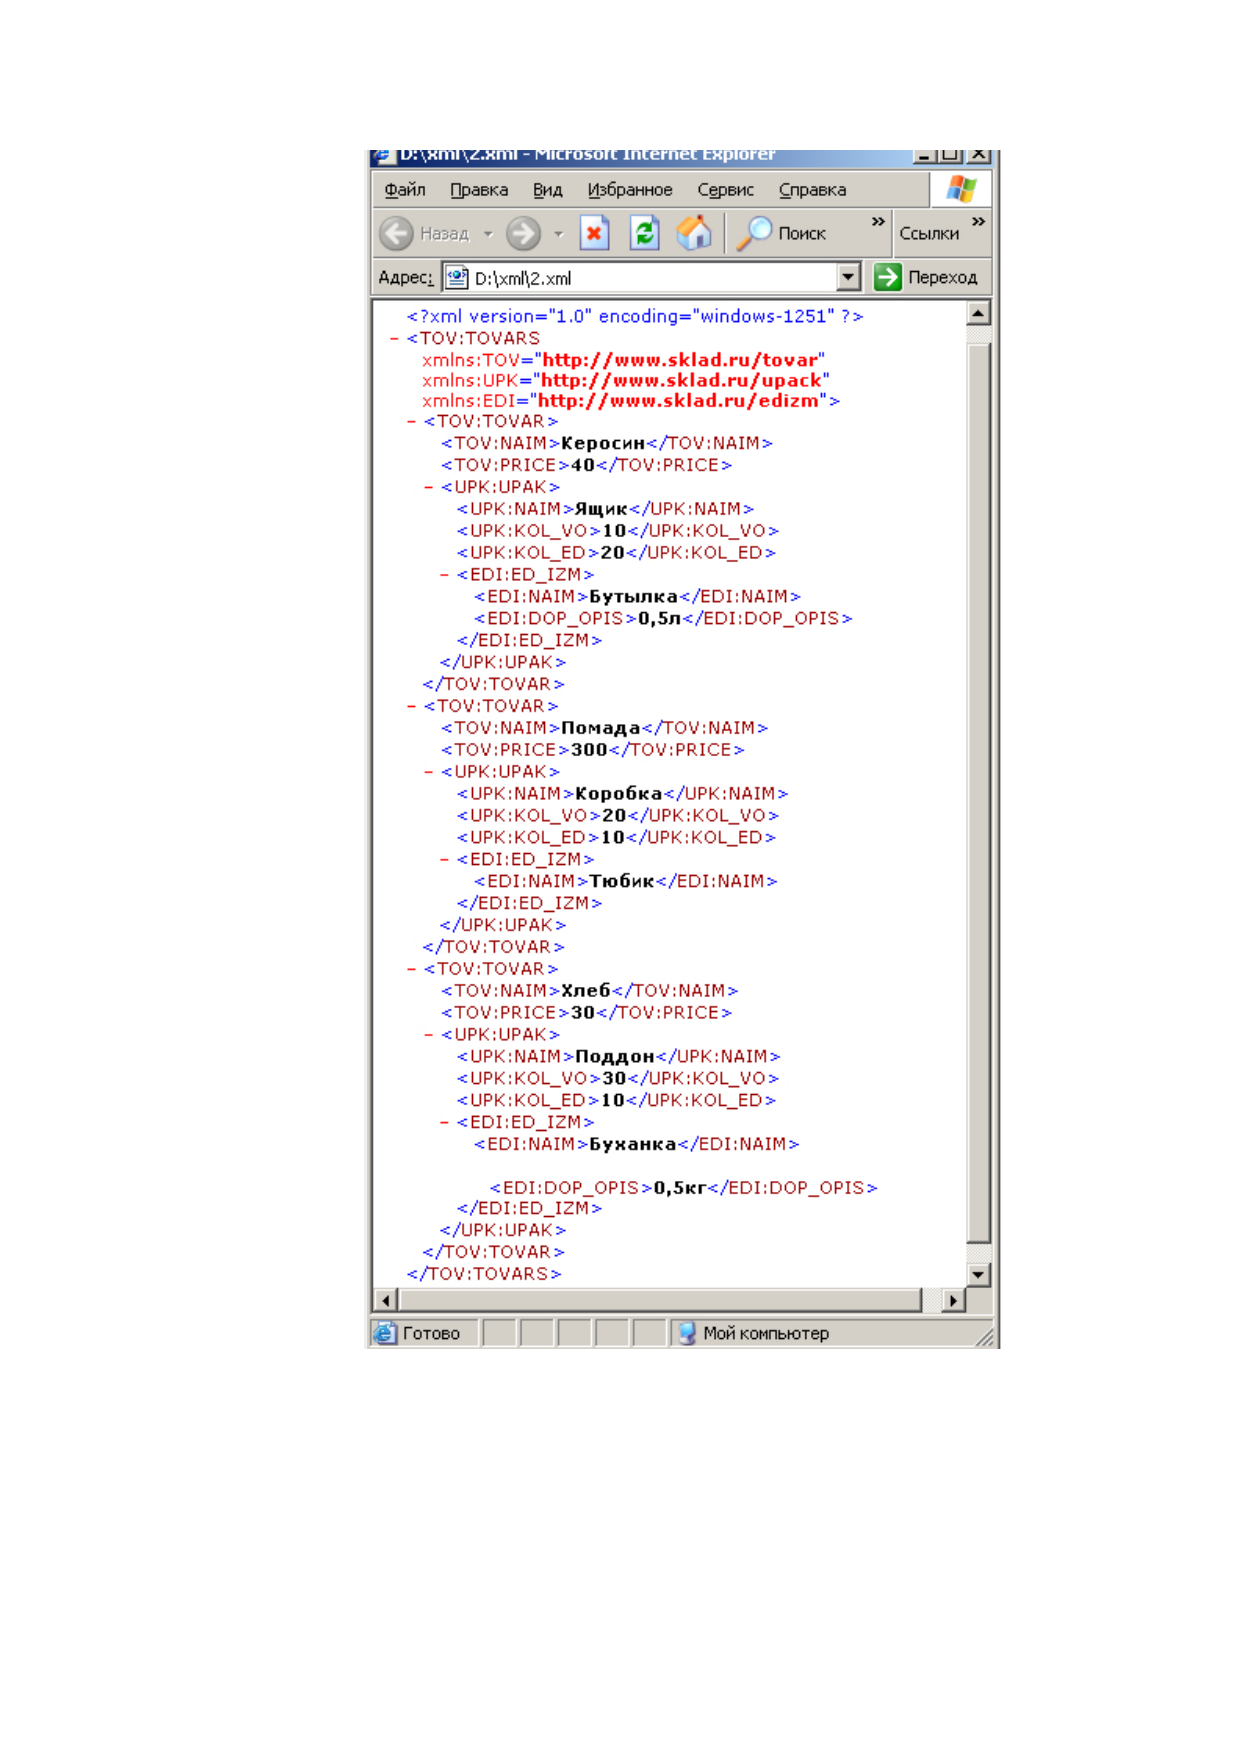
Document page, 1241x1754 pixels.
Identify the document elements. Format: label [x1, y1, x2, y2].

table_header [177, 118, 1152, 1356]
picture [364, 150, 1001, 1349]
